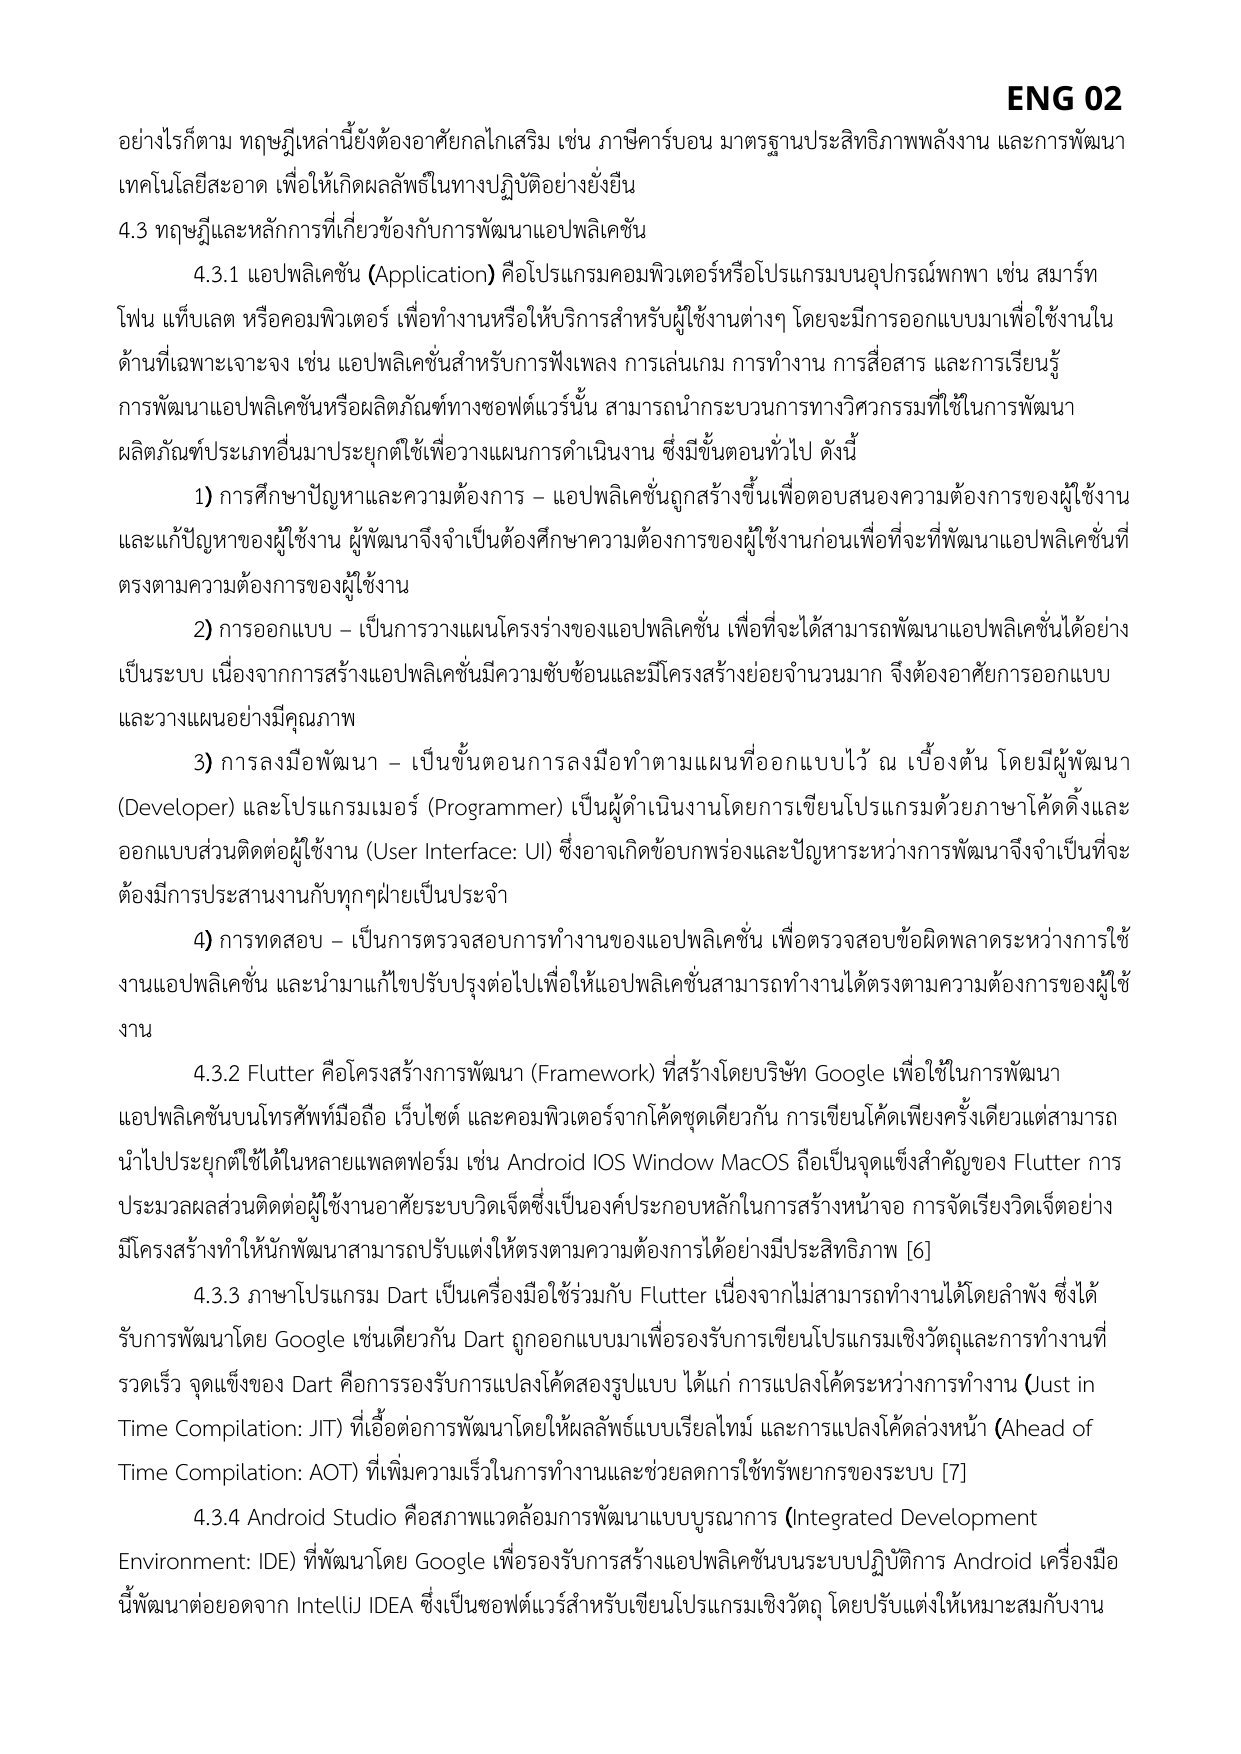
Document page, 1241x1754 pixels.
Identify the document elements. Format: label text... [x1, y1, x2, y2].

text โฟน แท็บเลต หรือคอมพิวเตอร์ เพื่อทำงานหรือให้บริการสำหรับผู้ใช้งานต่างๆ โดยจะมีการออกแบบมาเพื่อใช้งานในด้านที่เฉพาะเจาะจง เช่น แอปพลิเคชั่นสำหรับการฟังเพลง การเล่นเกม การทำงาน การสื่อสาร และการเรียนรู้ [118, 298, 1131, 387]
text การพัฒนาแอปพลิเคชันหรือผลิตภัณฑ์ทางซอฟต์แวร์นั้น สามารถนำกระบวนการทางวิศวกรรมที่ใช้ในการพัฒนาผลิตภัณฑ์ประเภทอื่นมาประยุกต์ใช้เพื่อวางแผนการดำเนินงาน ซึ่งมีขั้นตอนทั่วไป ดังนี้ [118, 387, 1131, 475]
text 4) การทดสอบ – เป็นการตรวจสอบการทำงานของแอปพลิเคชั่น เพื่อตรวจสอบข้อผิดพลาดระหว่างการใช้งานแอปพลิเคชั่น และนำมาแก้ไขปรับปรุงต่อไปเพื่อให้แอปพลิเคชั่นสามารถทำงานได้ตรงตามความต้องการของผู้ใช้งาน [118, 919, 1131, 1052]
text 4.3 ทฤษฎีและหลักการที่เกี่ยวข้องกับการพัฒนาแอปพลิเคชัน [118, 209, 1131, 253]
text 2) การออกแบบ – เป็นการวางแผนโครงร่างของแอปพลิเคชั่น เพื่อที่จะได้สามารถพัฒนาแอปพลิเคชั่นได้อย่างเป็นระบบ เนื่องจากการสร้างแอปพลิเคชั่นมีความซับซ้อนและมีโครงสร้างย่อยจำนวนมาก จึงต้องอาศัยการออกแบบและวางแผนอย่างมีคุณภาพ [118, 608, 1131, 742]
text 4.3.2 Flutter คือโครงสร้างการพัฒนา (Framework) ที่สร้างโดยบริษัท Google เพื่อใช้ในการพัฒนาแอปพลิเคชันบนโทรศัพท์มือถือ เว็บไซต์ และคอมพิวเตอร์จากโค้ดชุดเดียวกัน การเขียนโค้ดเพียงครั้งเดียวแต่สามารถนำไปประยุกต์ใช้ได้ในหลายแพลตฟอร์ม เช่น Android IOS Window MacOS ถือเป็นจุดแข็งสำคัญของ Flutter การประมวลผลส่วนติดต่อผู้ใช้งานอาศัยระบบวิดเจ็ตซึ่งเป็นองค์ประกอบหลักในการสร้างหน้าจอ การจัดเรียงวิดเจ็ตอย่างมีโครงสร้างทำให้นักพัฒนาสามารถปรับแต่งให้ตรงตามความต้องการได้อย่างมีประสิทธิภาพ [6] [118, 1052, 1122, 1274]
text 3) การลงมือพัฒนา – เป็นขั้นตอนการลงมือทำตามแผนที่ออกแบบไว้ ณ เบื้องต้น โดยมีผู้พัฒนา (Developer) และโปรแกรมเมอร์ (Programmer) เป็นผู้ดำเนินงานโดยการเขียนโปรแกรมด้วยภาษาโค้ดดิ้งและออกแบบส่วนติดต่อผู้ใช้งาน (User Interface: UI) ซึ่งอาจเกิดข้อบกพร่องและปัญหาระหว่างการพัฒนาจึงจำเป็นที่จะต้องมีการประสานงานกับทุกๆฝ่ายเป็นประจำ [118, 742, 1131, 919]
text 4.3.1 แอปพลิเคชัน (Application) คือโปรแกรมคอมพิวเตอร์หรือโปรแกรมบนอุปกรณ์พกพา เช่น สมาร์ท [118, 253, 1131, 298]
text 4.3.3 ภาษาโปรแกรม Dart เป็นเครื่องมือใช้ร่วมกับ Flutter เนื่องจากไม่สามารถทำงานได้โดยลำพัง ซึ่งได้รับการพัฒนาโดย Google เช่นเดียวกัน Dart ถูกออกแบบมาเพื่อรองรับการเขียนโปรแกรมเชิงวัตถุและการทำงานที่รวดเร็ว จุดแข็งของ Dart คือการรองรับการแปลงโค้ดสองรูปแบบ ได้แก่ การแปลงโค้ดระหว่างการทำงาน (Just in Time Compilation: JIT) ที่เอื้อต่อการพัฒนาโดยให้ผลลัพธ์แบบเรียลไทม์ และการแปลงโค้ดล่วงหน้า (Ahead of Time Compilation: AOT) ที่เพิ่มความเร็วในการทำงานและช่วยลดการใช้ทรัพยากรของระบบ [7] [118, 1274, 1122, 1496]
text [118, 1496, 1122, 1629]
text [118, 120, 1131, 209]
text 1) การศึกษาปัญหาและความต้องการ – แอปพลิเคชั่นถูกสร้างขึ้นเพื่อตอบสนองความต้องการของผู้ใช้งานและแก้ปัญหาของผู้ใช้งาน ผู้พัฒนาจึงจำเป็นต้องศึกษาความต้องการของผู้ใช้งานก่อนเพื่อที่จะที่พัฒนาแอปพลิเคชั่นที่ตรงตามความต้องการของผู้ใช้งาน [118, 475, 1131, 608]
